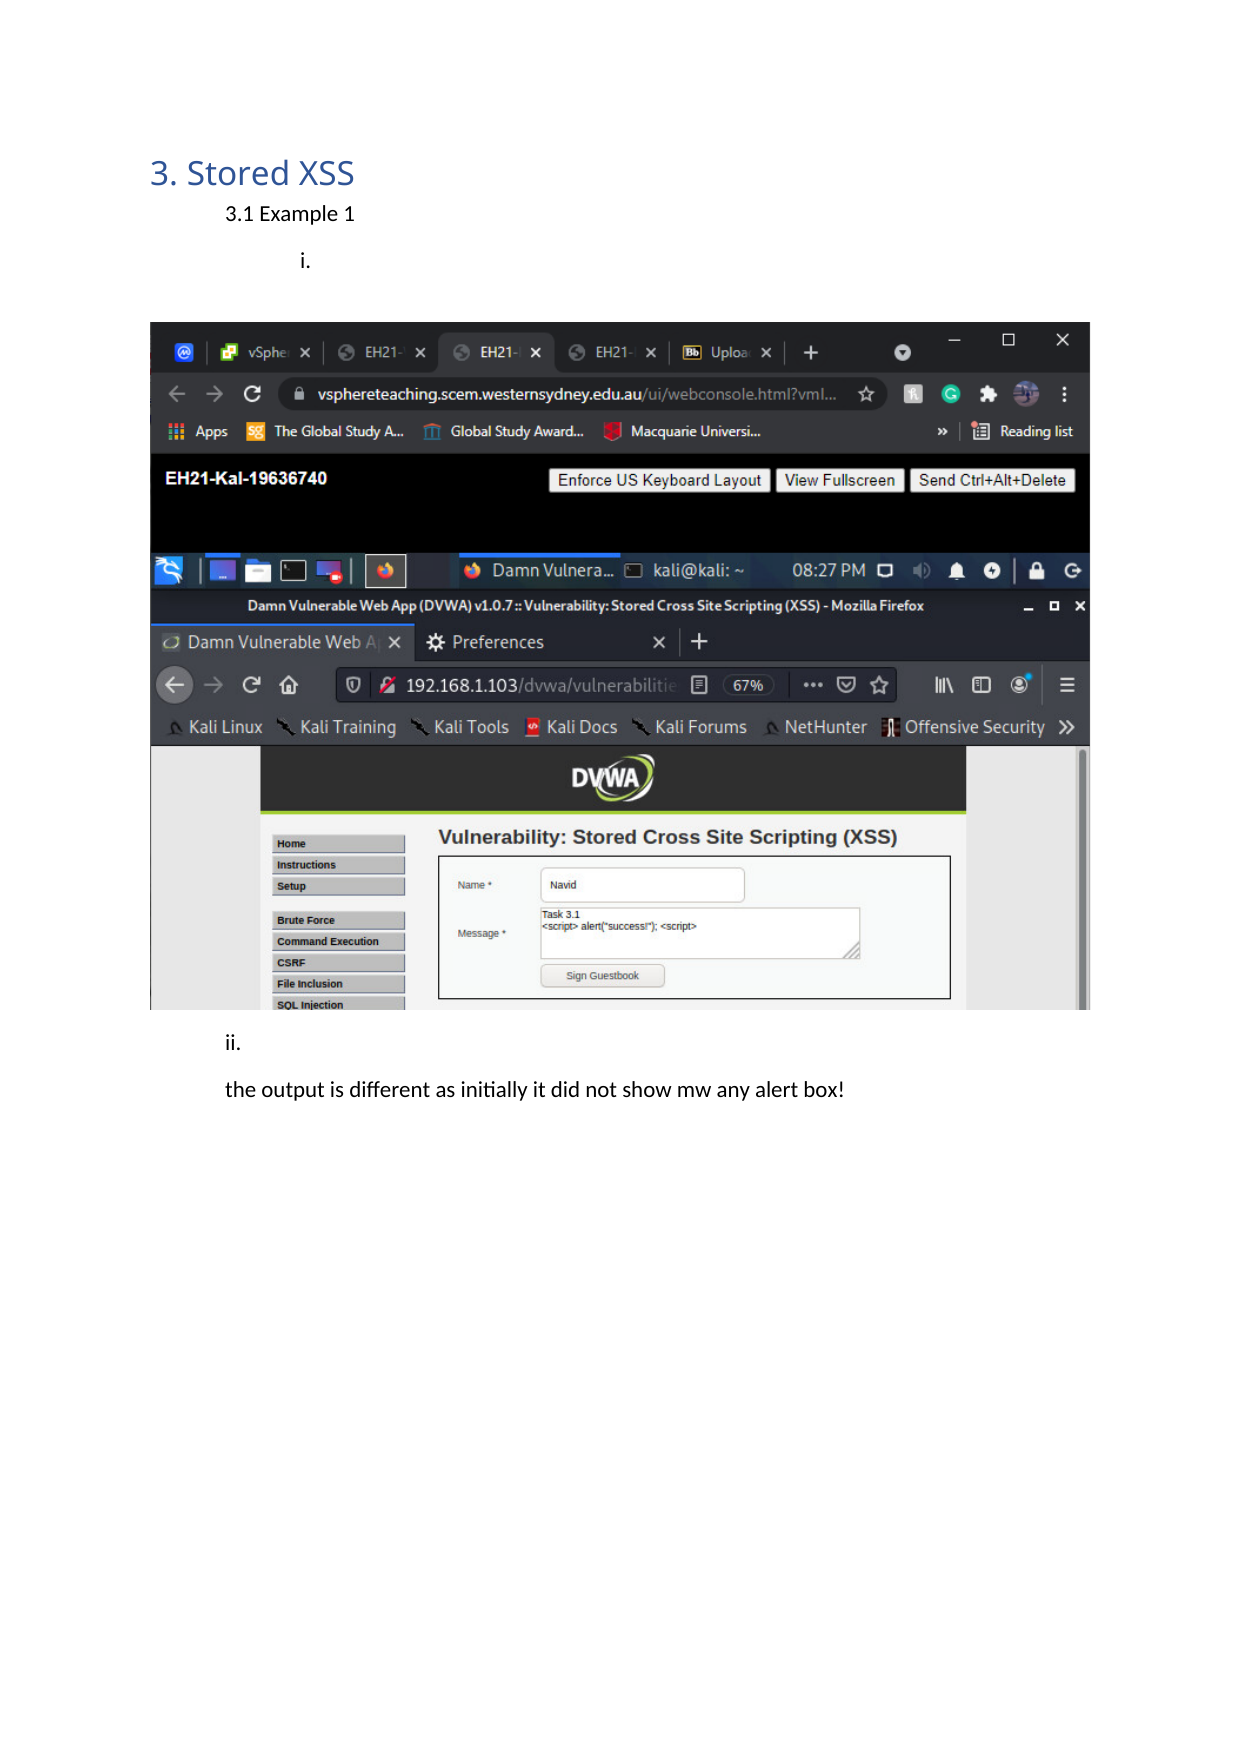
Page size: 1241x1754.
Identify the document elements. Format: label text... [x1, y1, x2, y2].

subtitle 3. Stored XSS [150, 150, 1090, 195]
text 3.1 Example 1 [150, 199, 1090, 227]
picture [150, 322, 1091, 1010]
text ii. [150, 1028, 1090, 1056]
text the output is different as initially it did not show mw any alert box! [150, 1075, 1090, 1103]
text i. [150, 246, 1090, 274]
